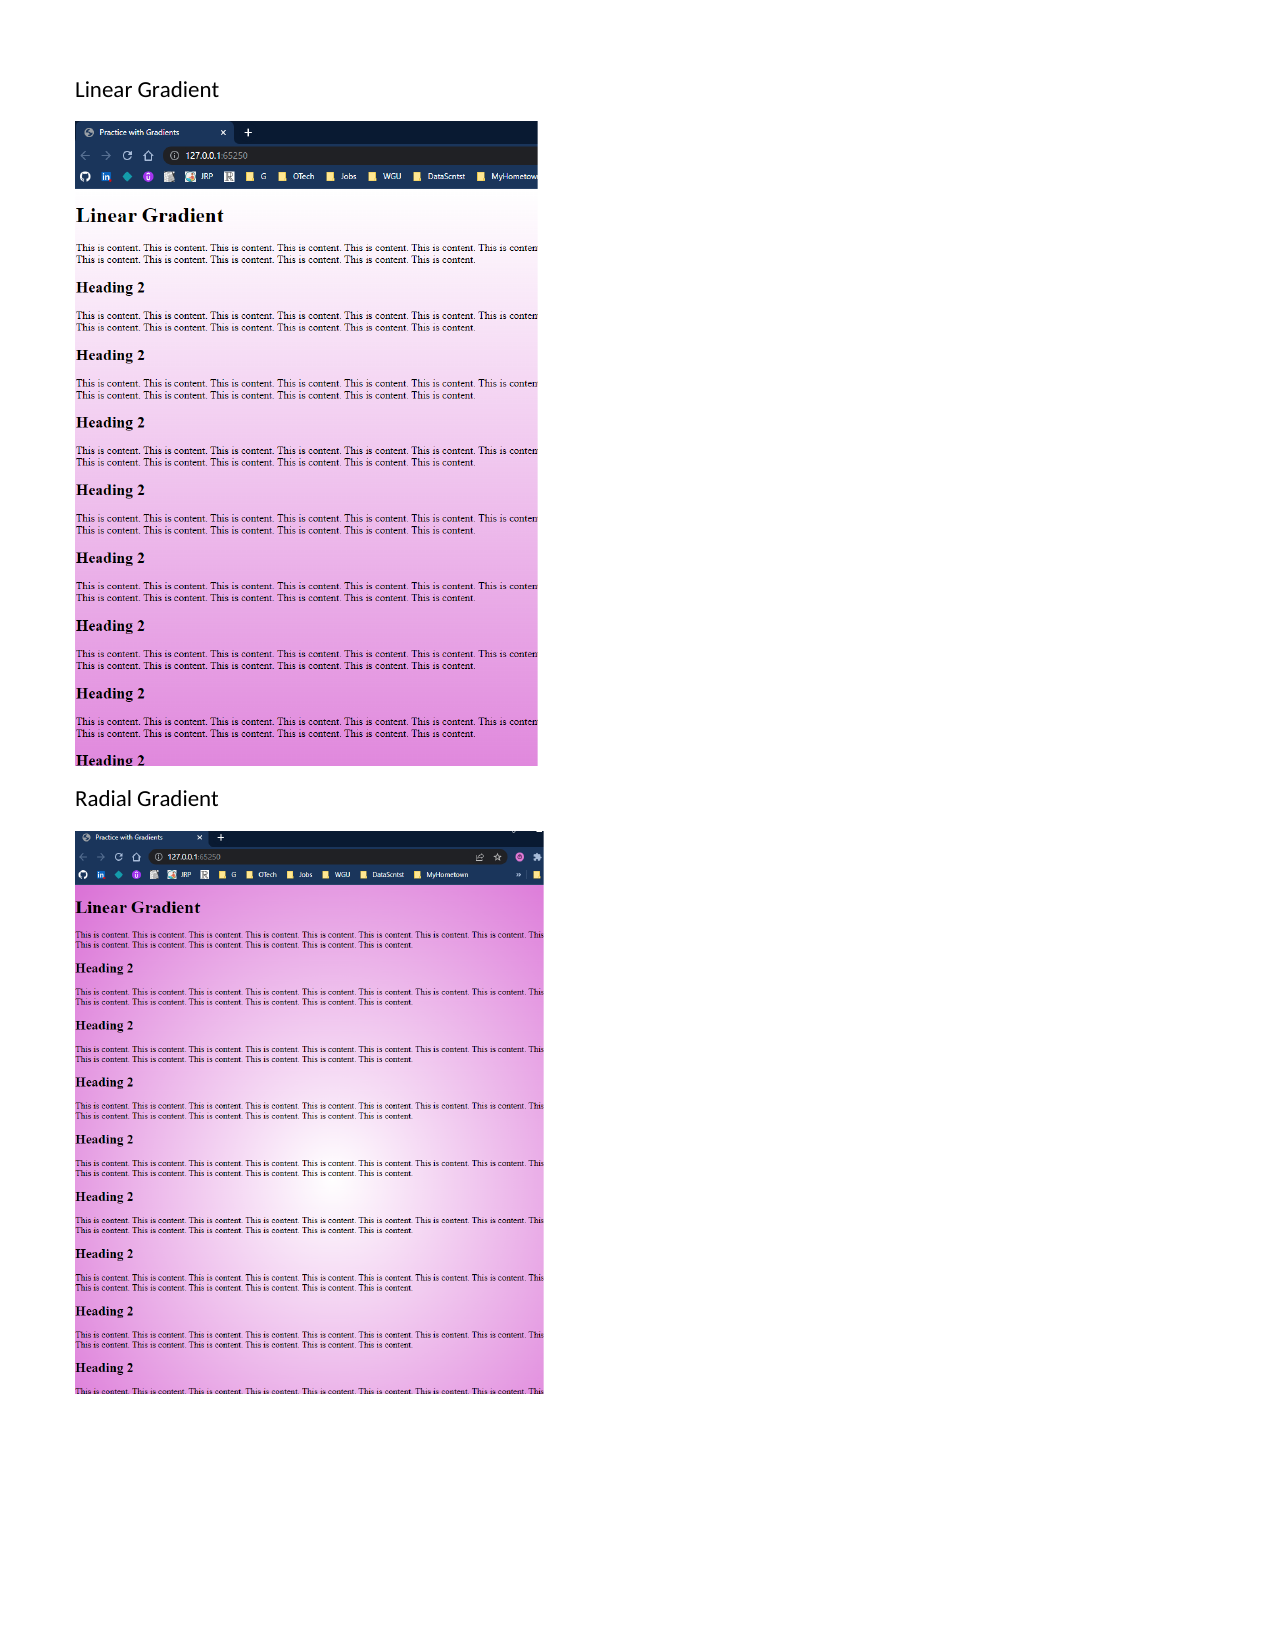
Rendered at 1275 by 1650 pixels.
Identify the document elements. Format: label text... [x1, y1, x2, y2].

text Linear Gradient [75, 75, 1200, 103]
text Radial Gradient [75, 784, 1200, 813]
picture [75, 121, 538, 766]
picture [75, 831, 544, 1394]
